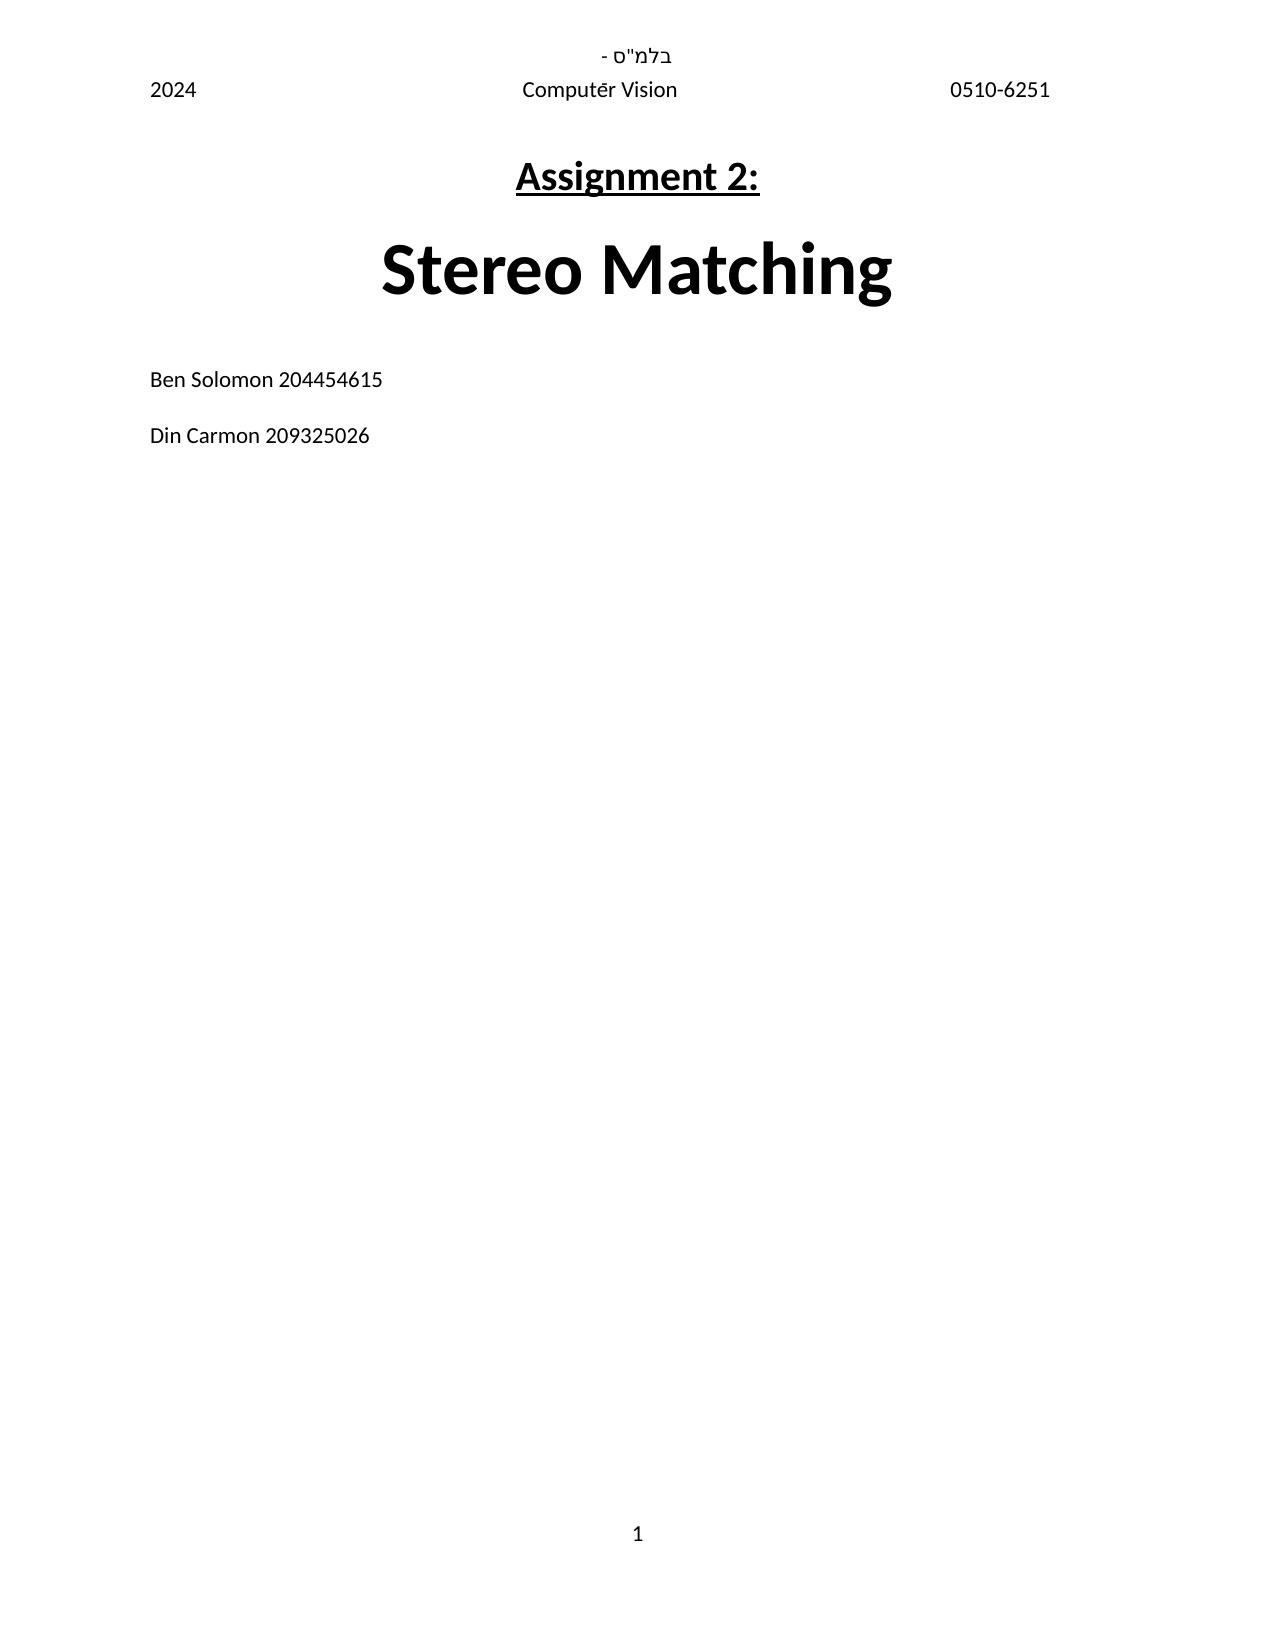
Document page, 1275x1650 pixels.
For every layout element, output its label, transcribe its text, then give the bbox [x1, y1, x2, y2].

text Din Carmon 209325026 [150, 421, 1125, 449]
text Ben Solomon 204454615 [150, 365, 1125, 393]
text Assignment 2: [150, 150, 1125, 201]
text Stereo Matching [150, 222, 1125, 313]
